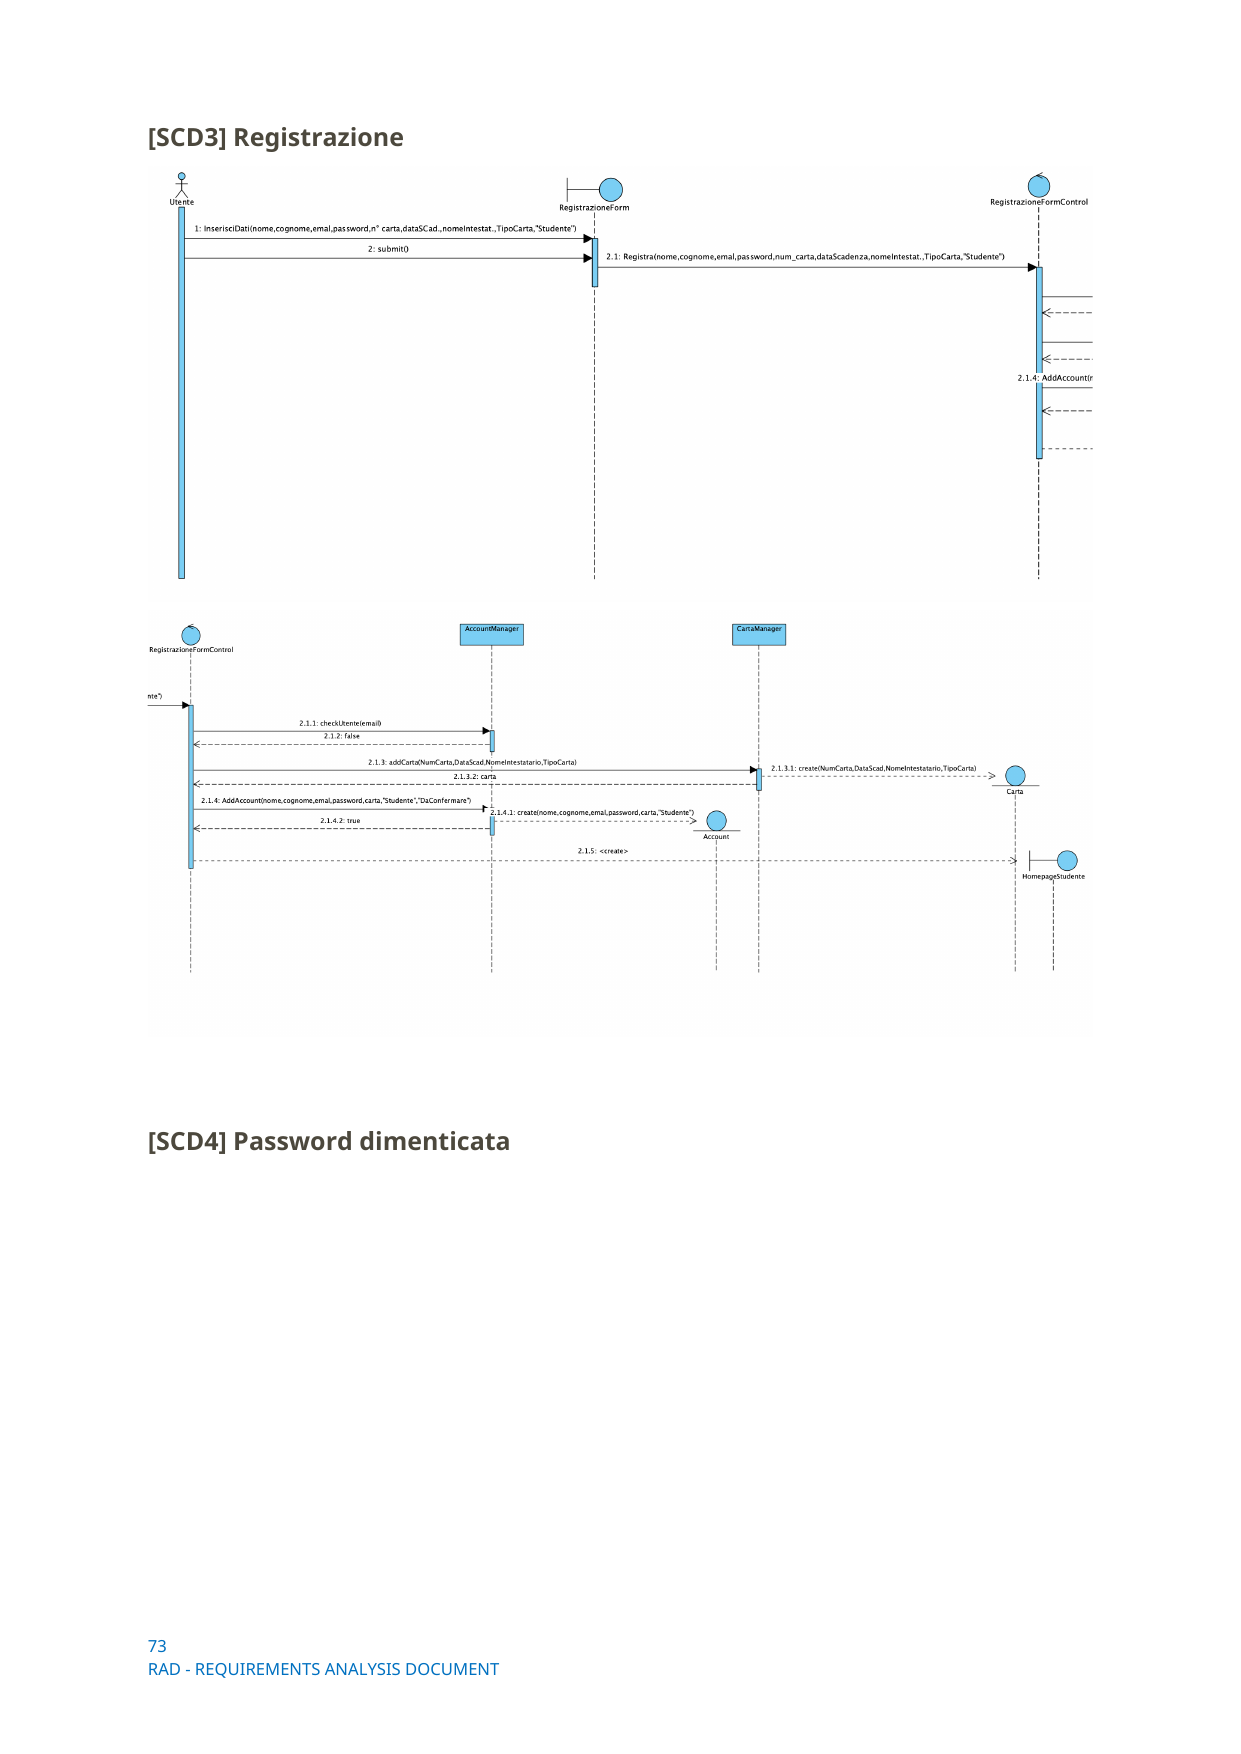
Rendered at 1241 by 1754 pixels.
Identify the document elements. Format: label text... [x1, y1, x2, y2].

picture [147, 610, 1093, 1037]
subtitle [SCD3] Registrazione [148, 119, 1092, 154]
picture [147, 166, 1093, 602]
subtitle [SCD4] Password dimenticata [148, 1123, 1092, 1158]
